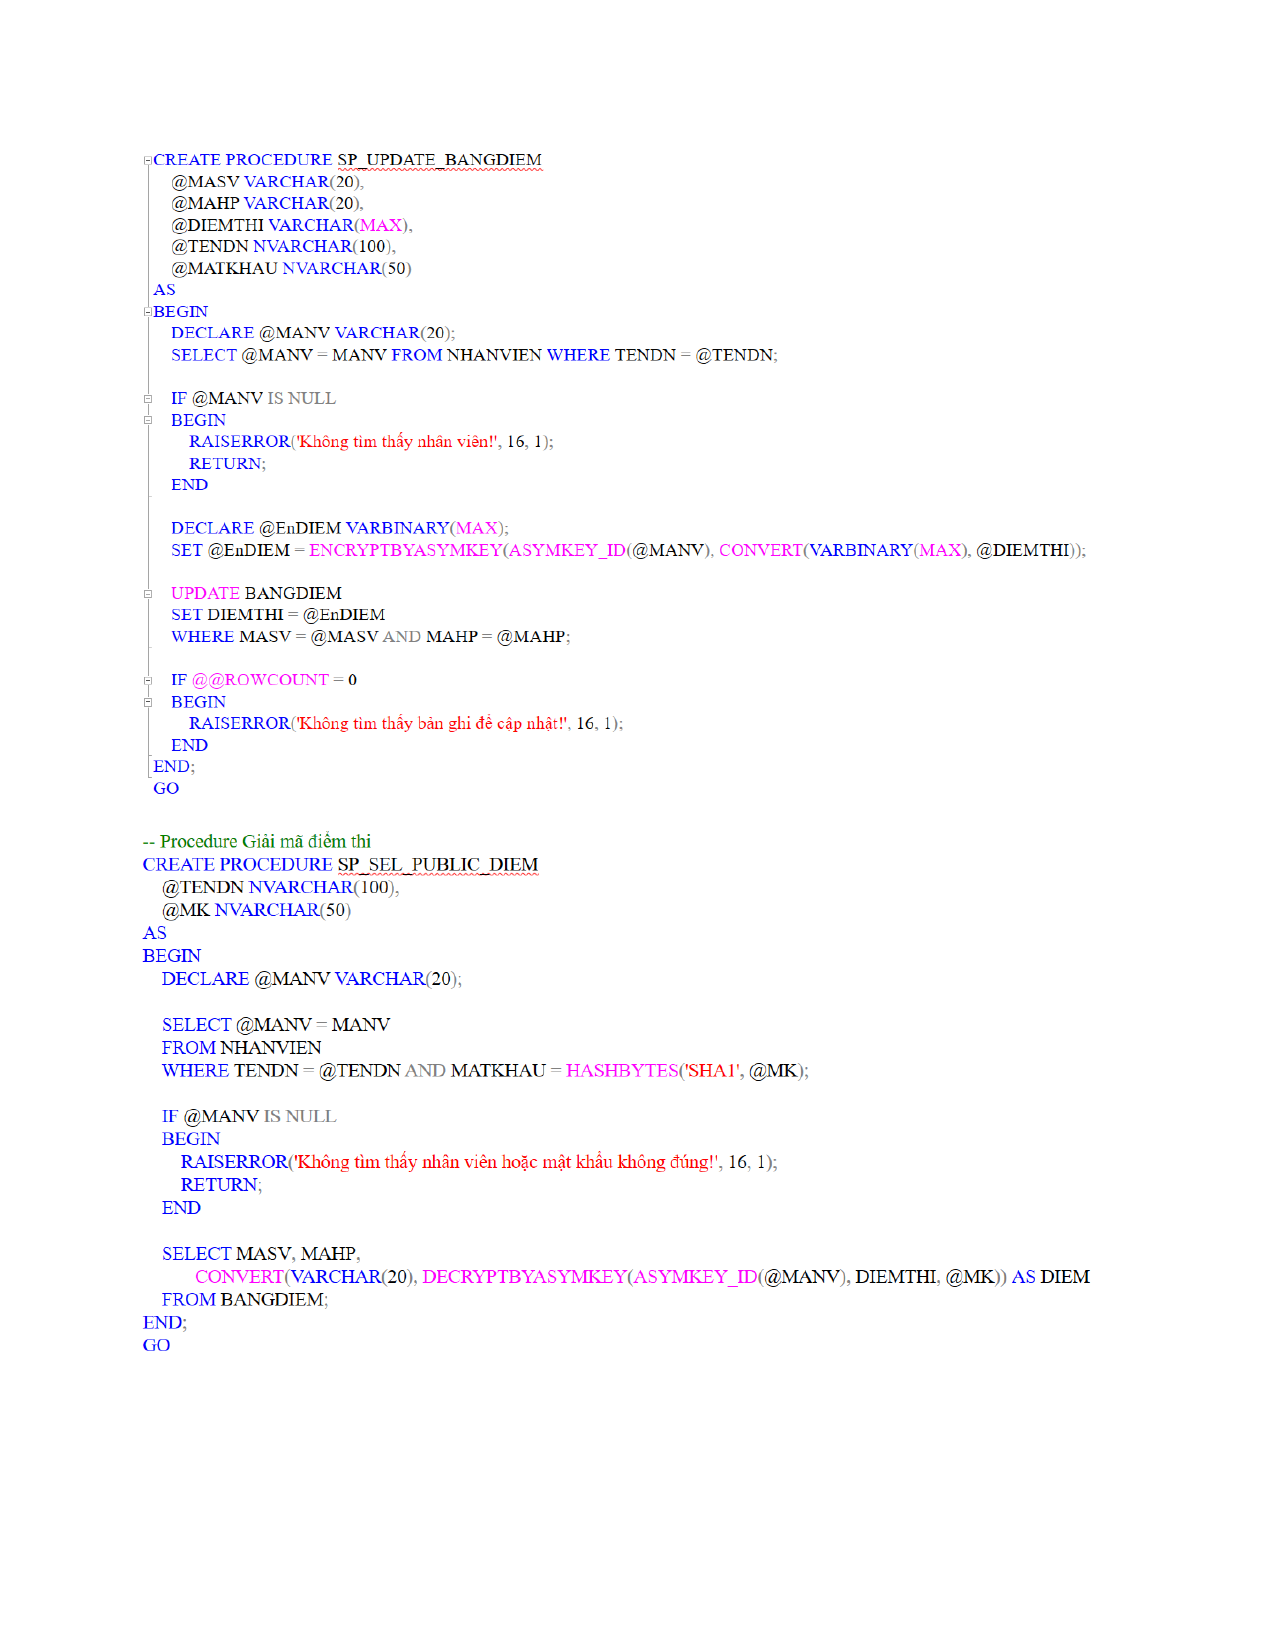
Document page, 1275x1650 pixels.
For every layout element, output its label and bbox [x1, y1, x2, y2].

picture [142, 150, 1118, 798]
picture [142, 831, 1118, 1356]
